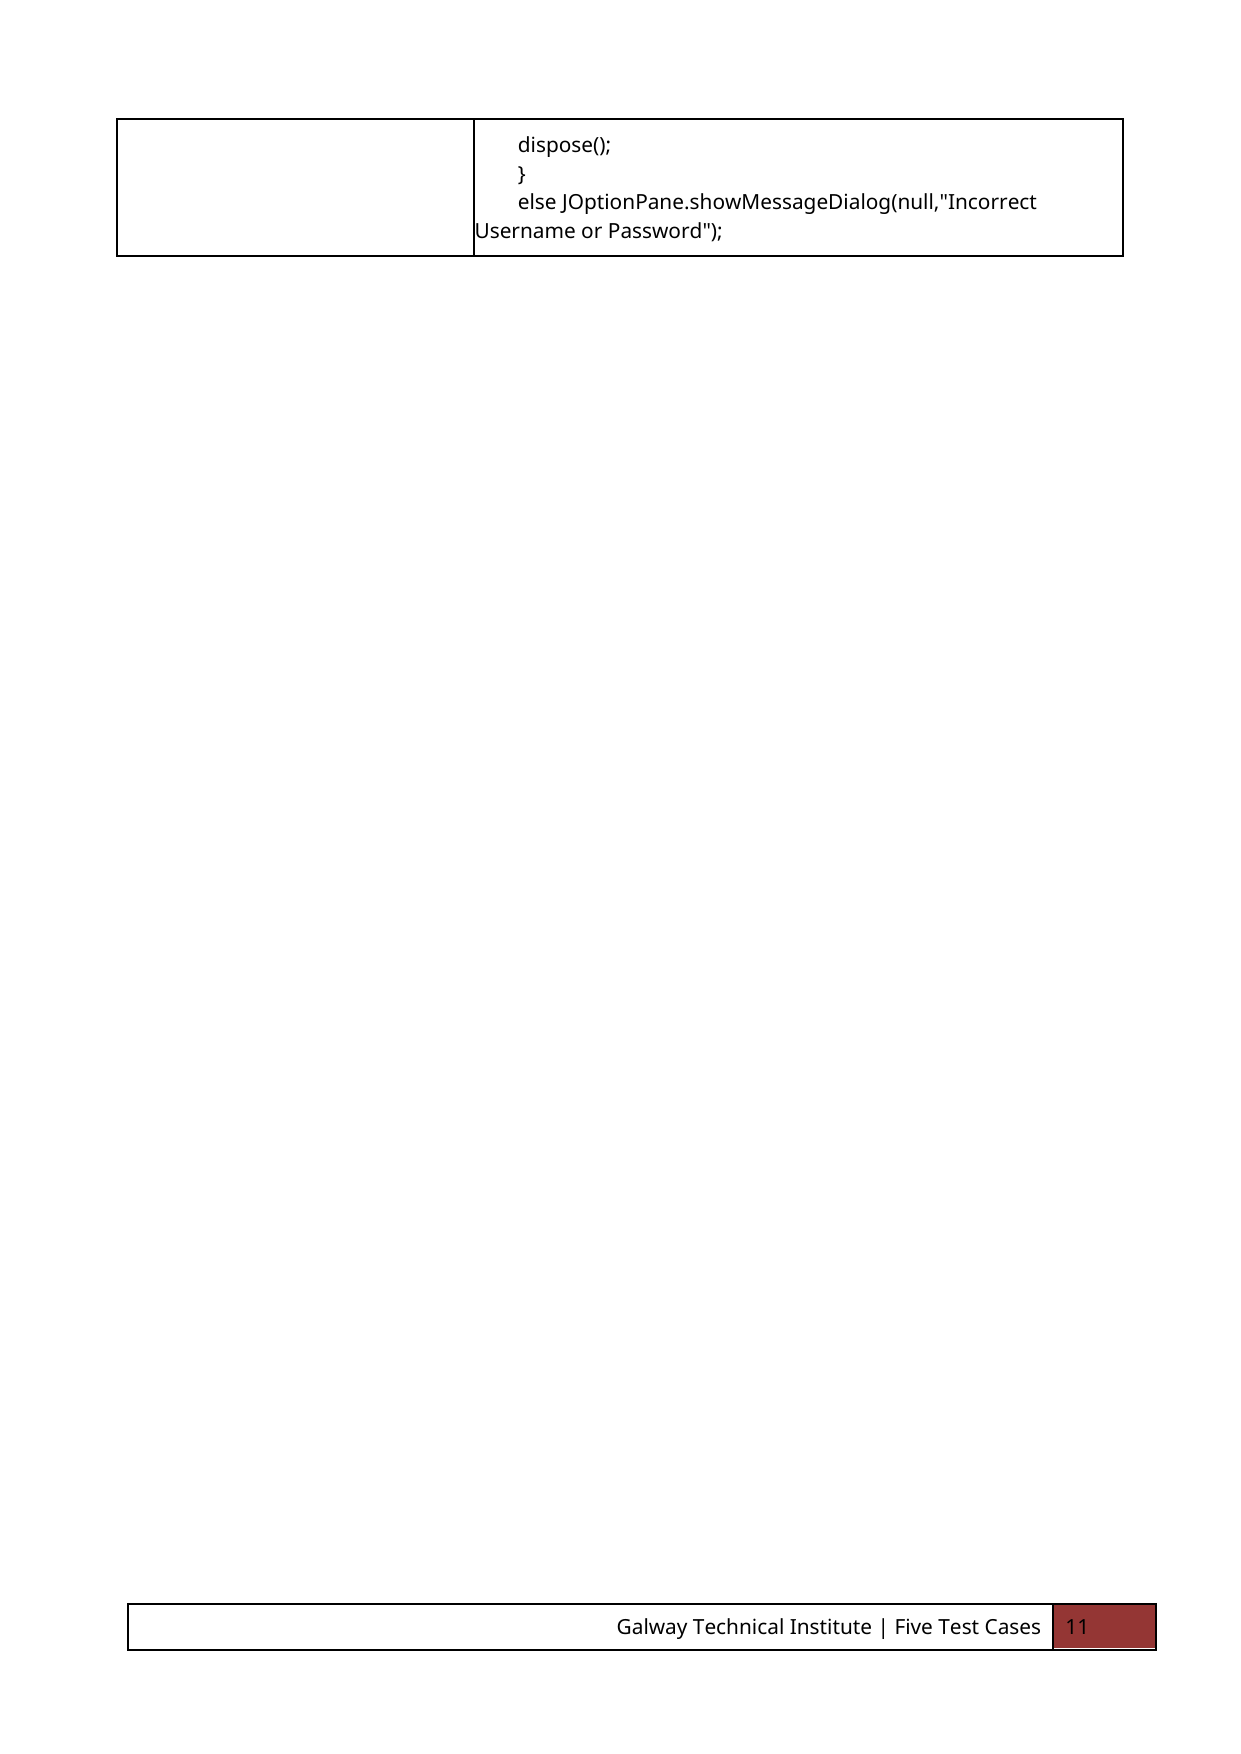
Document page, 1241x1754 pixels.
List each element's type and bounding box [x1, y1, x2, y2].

table_cell [475, 120, 1122, 255]
table_cell [118, 120, 473, 255]
